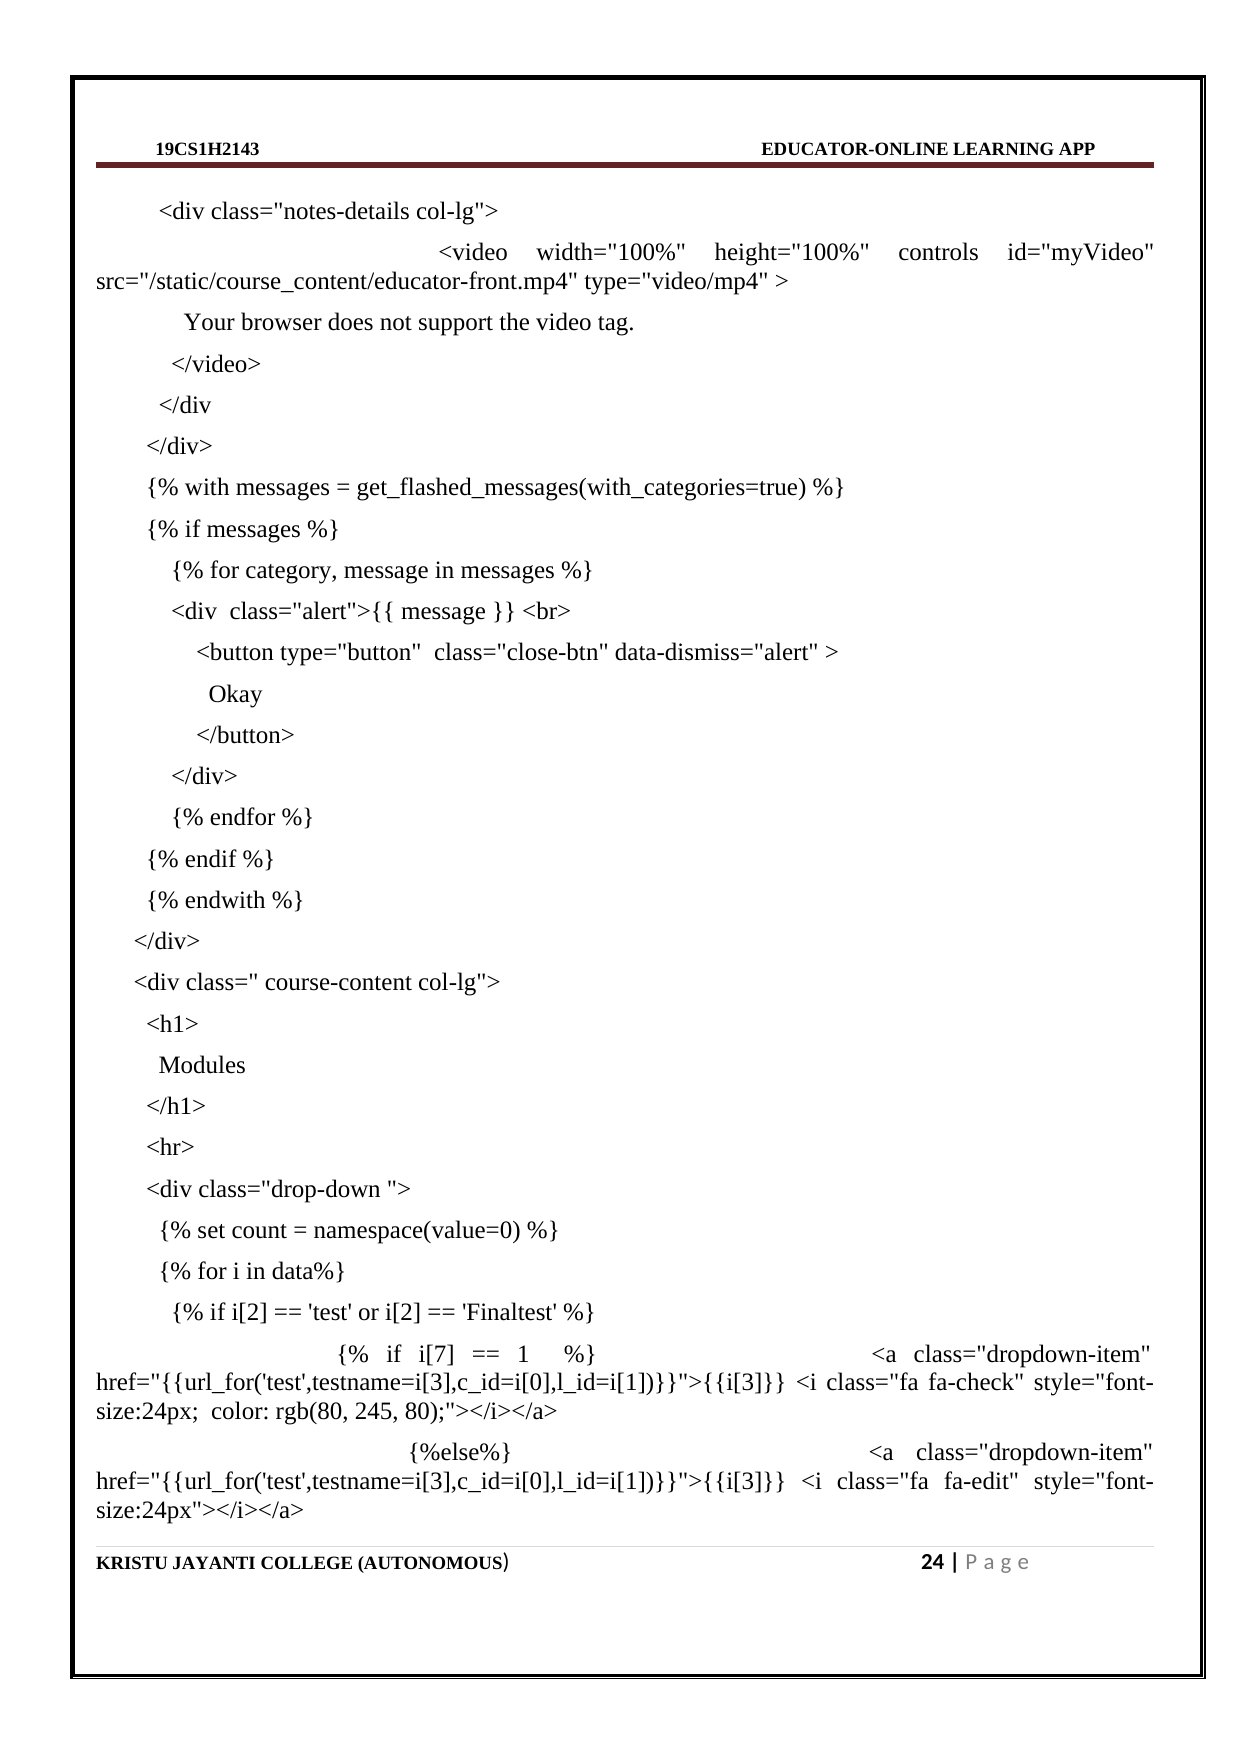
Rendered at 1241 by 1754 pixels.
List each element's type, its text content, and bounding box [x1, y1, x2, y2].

text </div> [96, 431, 1154, 460]
text {% for category, message in messages %} [96, 555, 1154, 584]
text {% endwith %} [96, 885, 1154, 914]
text <hr> [96, 1132, 1154, 1161]
text Modules [96, 1050, 1154, 1079]
text {% if messages %} [96, 514, 1154, 542]
text Your browser does not support the video tag. [96, 307, 1154, 336]
text </h1> [96, 1091, 1154, 1120]
text {% endif %} [96, 844, 1154, 872]
text {% if i[7] == 1 %} <a class="dropdown-item" href="{{url_for('test',testname=i[3],c_id=i[0],l_id=i[1])}}">{{i[3]}} <i class="fa fa-check" style="font-size:24px; color: rgb(80, 245, 80);"></i></a> [96, 1339, 1154, 1425]
text {% endfor %} [96, 802, 1154, 831]
text <h1> [96, 1009, 1154, 1037]
text Okay [96, 679, 1154, 707]
text {%else%} <a class="dropdown-item" href="{{url_for('test',testname=i[3],c_id=i[0],l_id=i[1])}}">{{i[3]}} <i class="fa fa-edit" style="font-size:24px"></i></a> [96, 1437, 1154, 1524]
text <div class="drop-down "> [96, 1174, 1154, 1202]
text {% with messages = get_flashed_messages(with_categories=true) %} [96, 472, 1154, 501]
text <div class="alert">{{ message }} <br> [96, 596, 1154, 625]
text {% for i in data%} [96, 1256, 1154, 1285]
text <button type="button" class="close-btn" data-dismiss="alert" > [96, 637, 1154, 666]
text </button> [96, 720, 1154, 749]
text <div class=" course-content col-lg"> [96, 967, 1154, 996]
text {% set count = namespace(value=0) %} [96, 1215, 1154, 1244]
text </div [96, 390, 1154, 419]
text </div> [96, 926, 1154, 955]
text <video width="100%" height="100%" controls id="myVideo" src="/static/course_content/educator-front.mp4" type="video/mp4" > [96, 237, 1154, 295]
text </video> [96, 349, 1154, 377]
text </div> [96, 761, 1154, 790]
text {% if i[2] == 'test' or i[2] == 'Finaltest' %} [96, 1297, 1154, 1326]
text <div class="notes-details col-lg"> [96, 196, 1154, 225]
